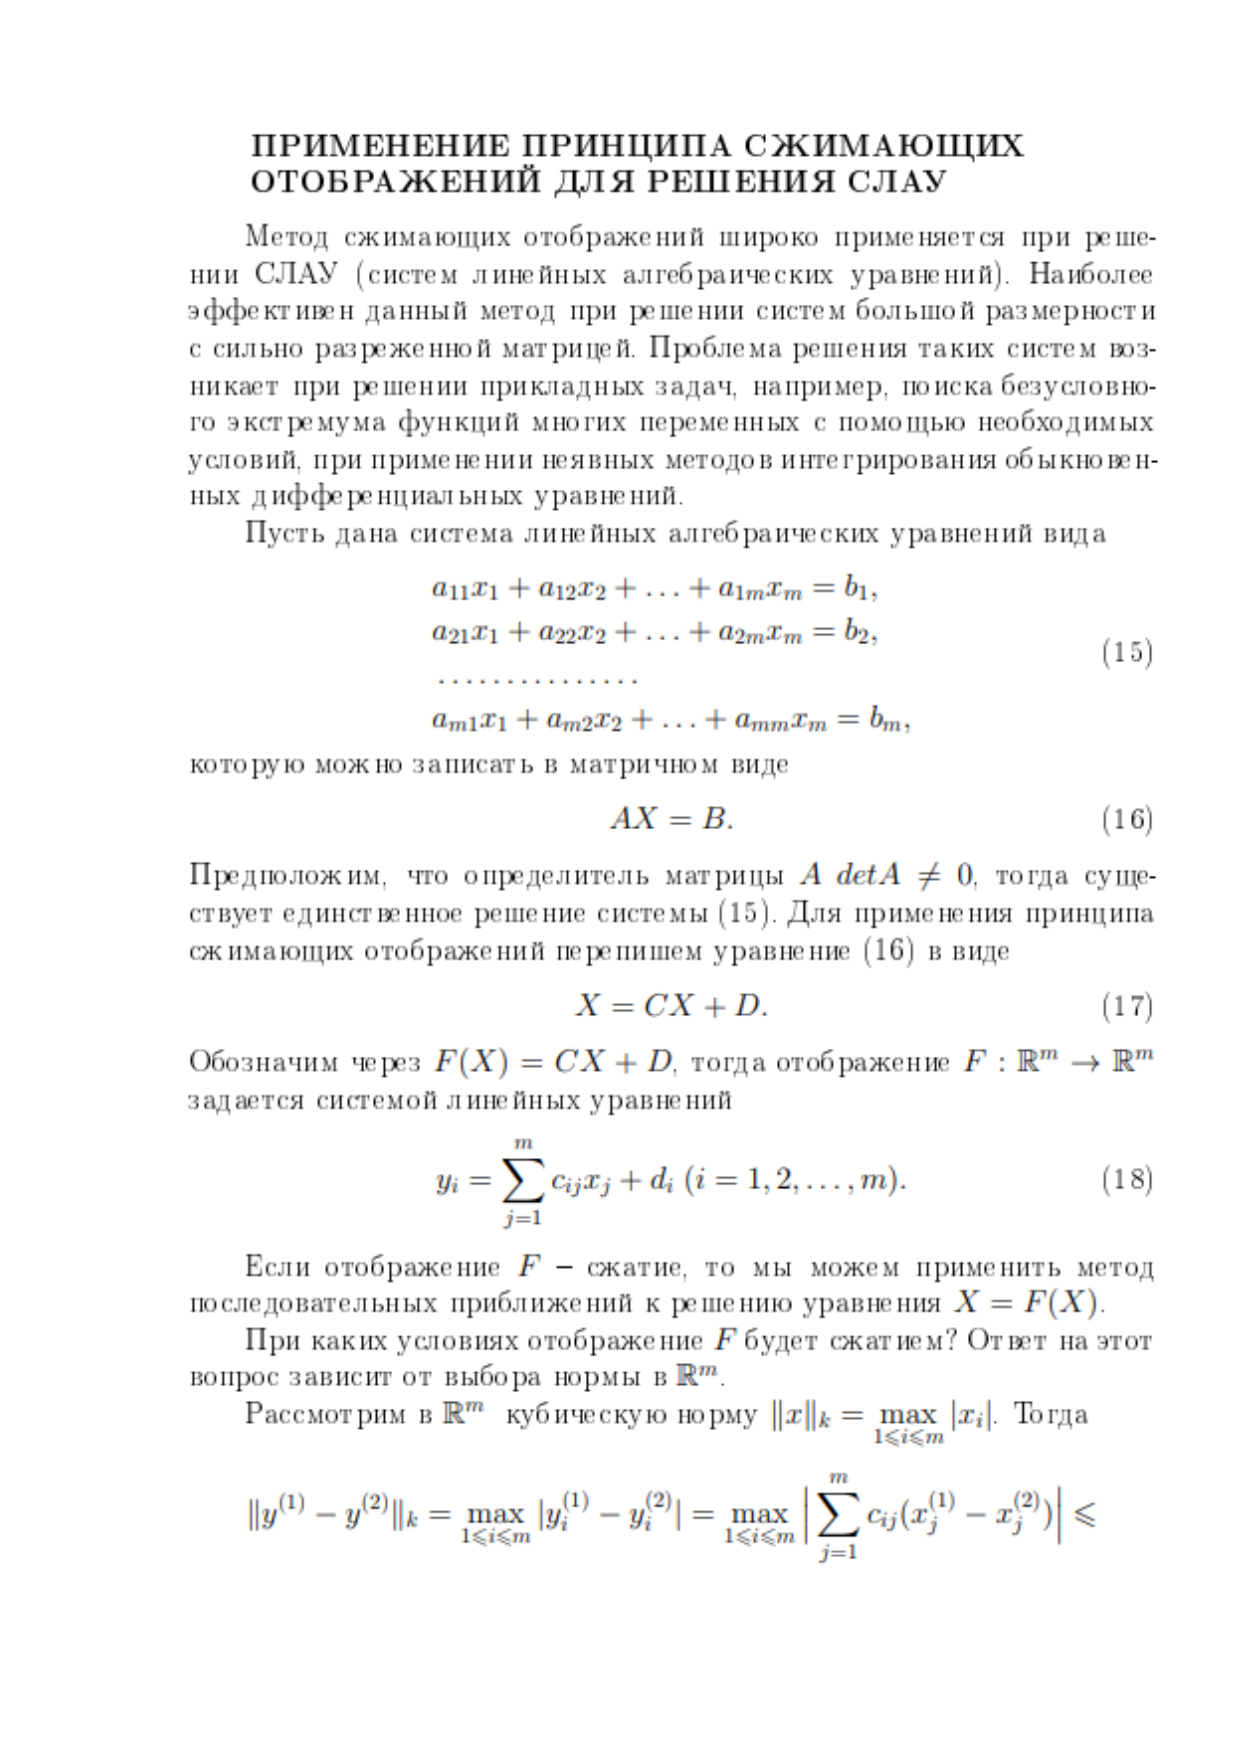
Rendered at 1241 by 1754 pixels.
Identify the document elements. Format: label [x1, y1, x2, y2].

picture [177, 117, 1164, 1571]
